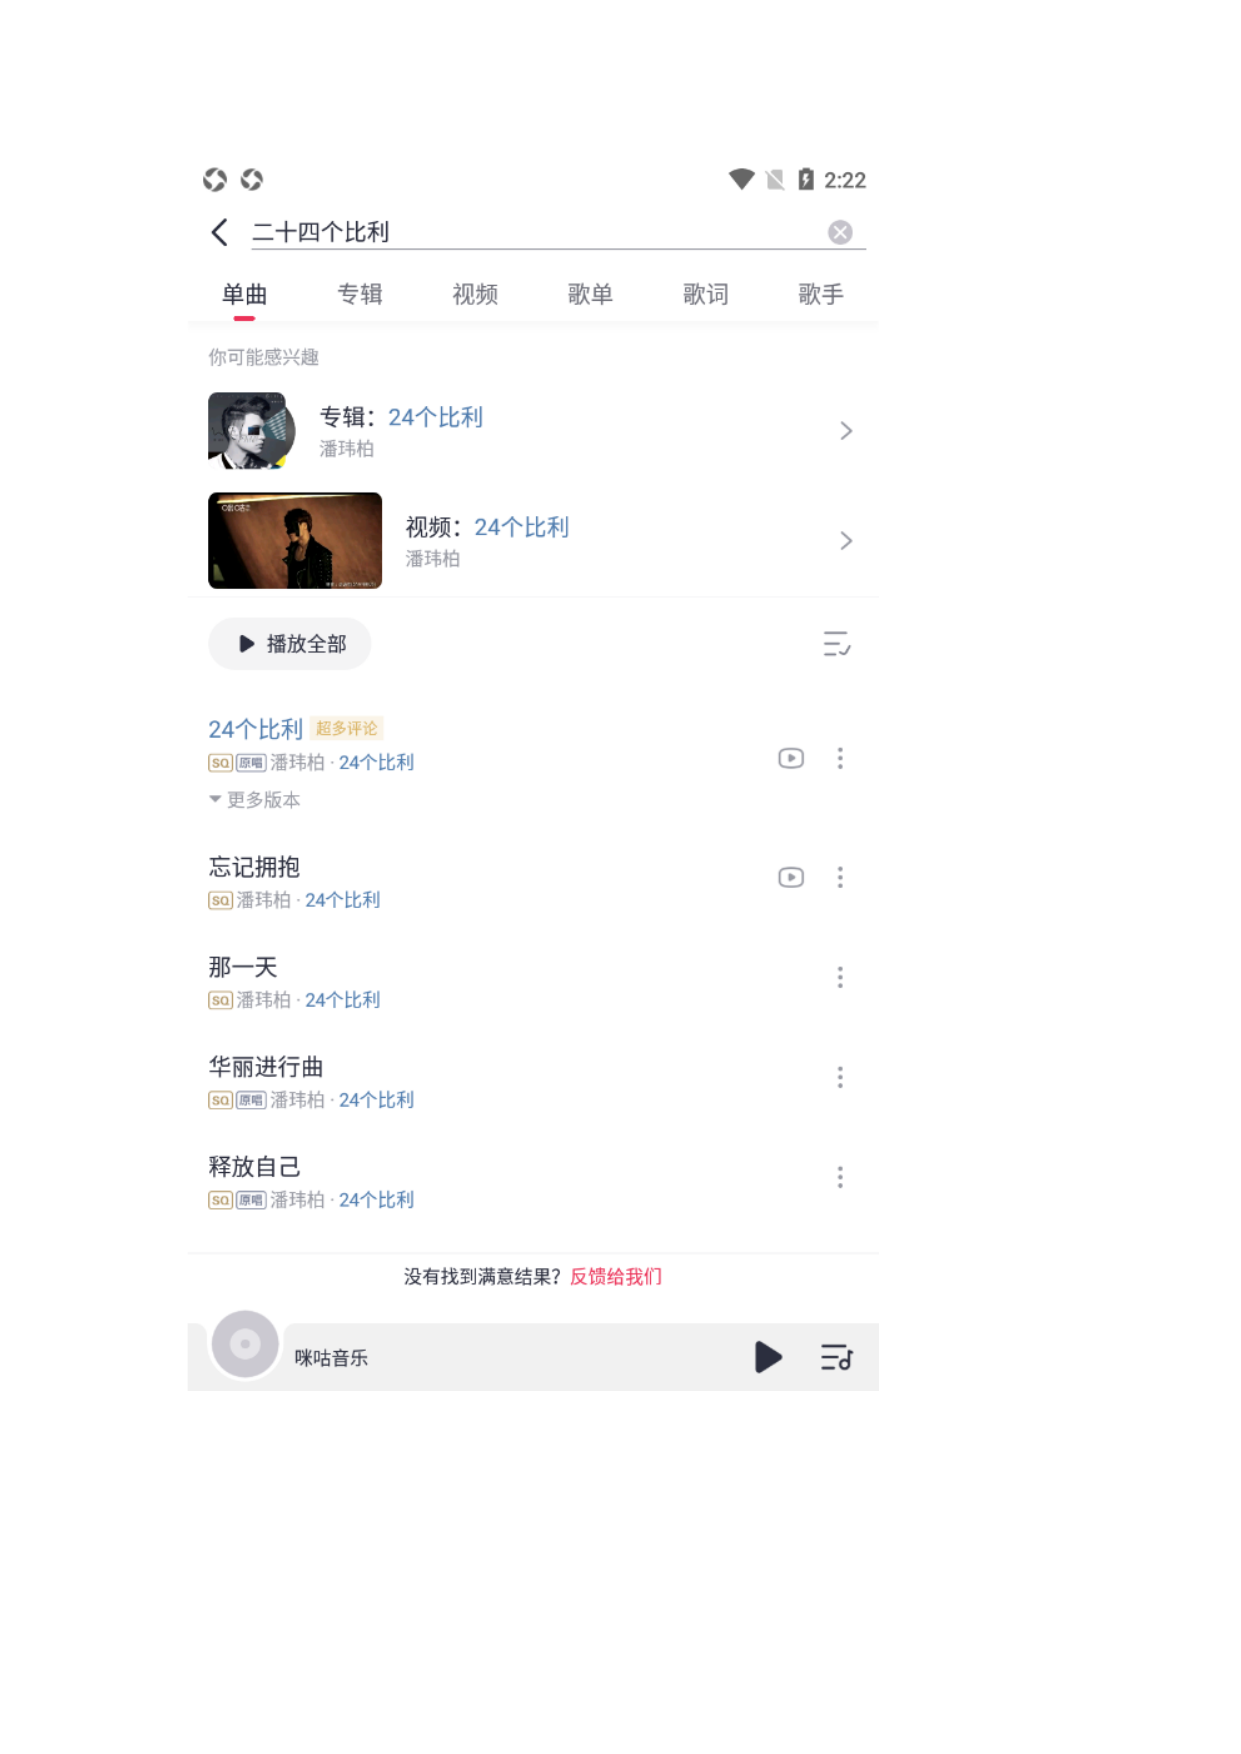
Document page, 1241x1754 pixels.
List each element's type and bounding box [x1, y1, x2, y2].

picture [187, 162, 879, 1391]
